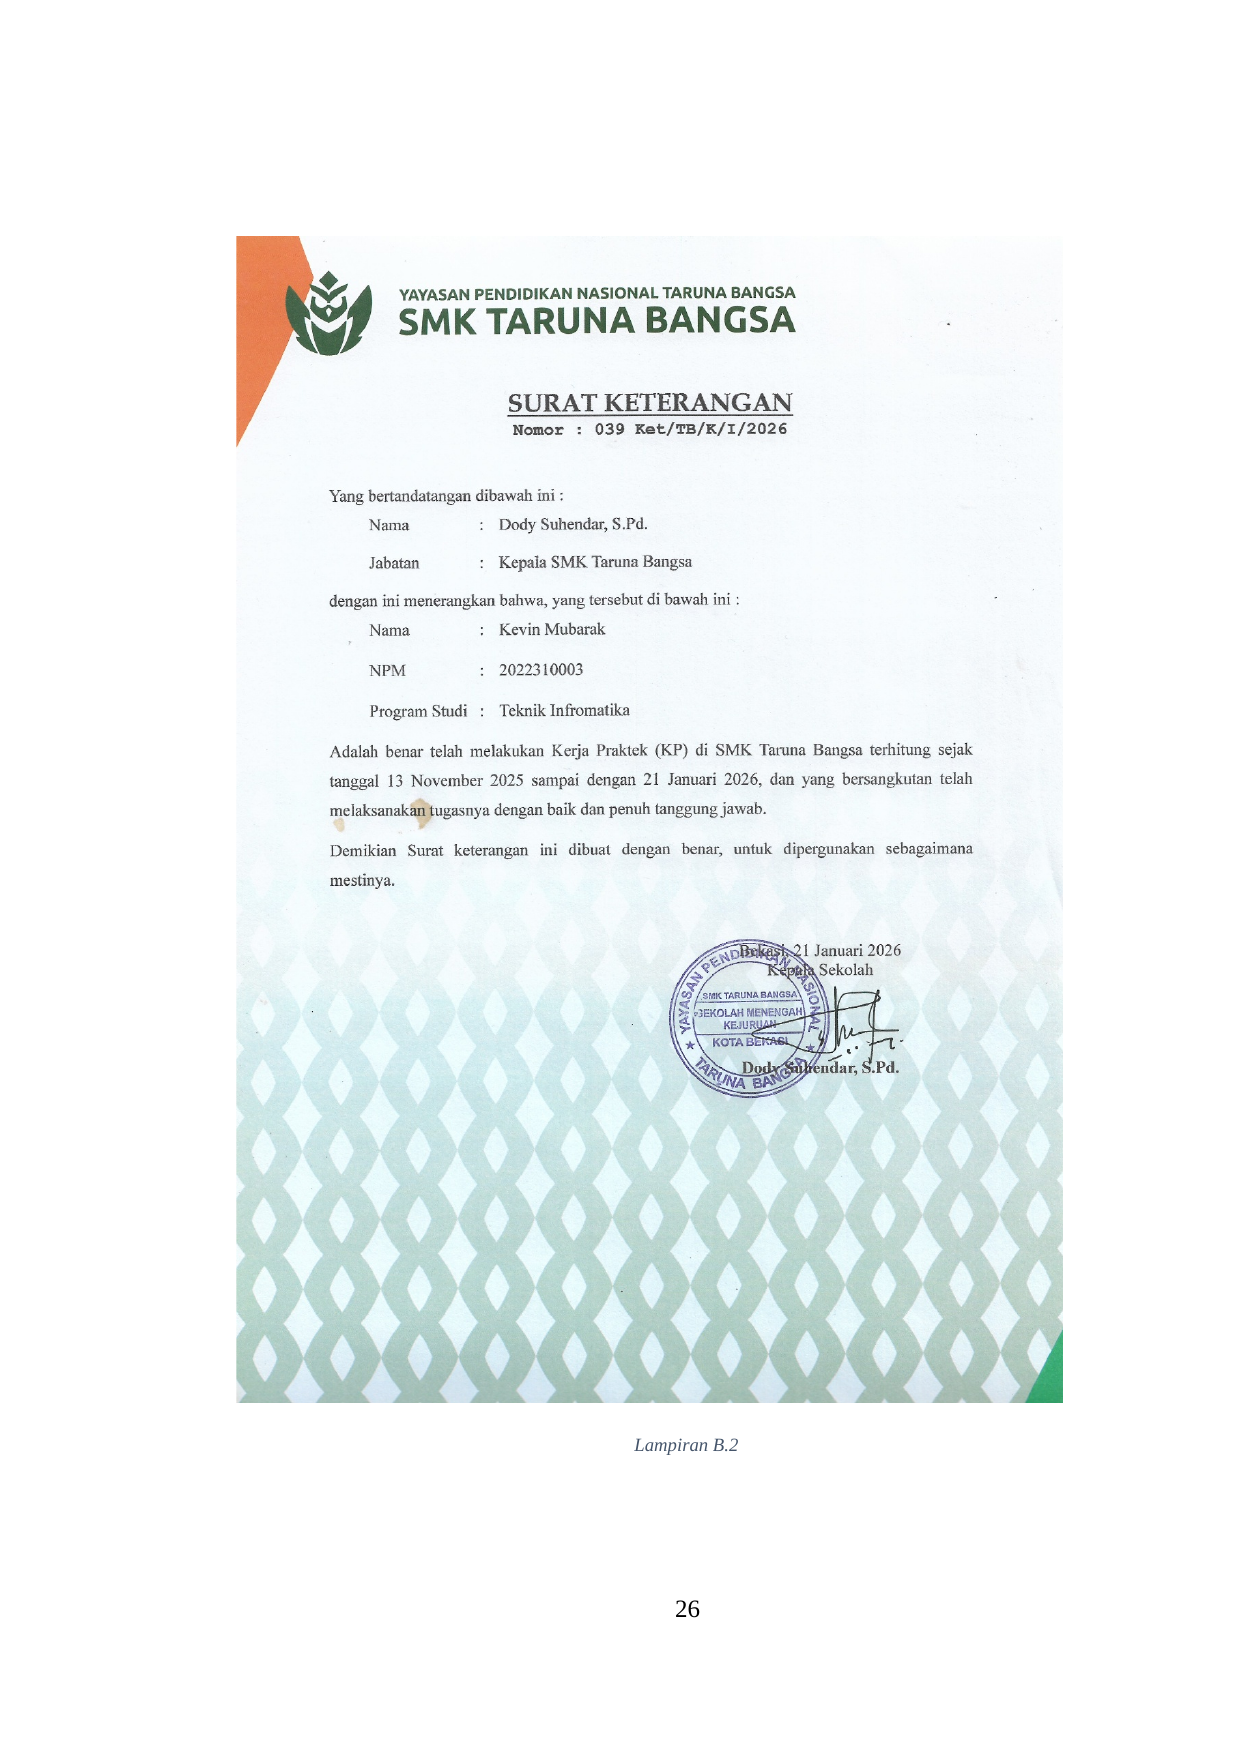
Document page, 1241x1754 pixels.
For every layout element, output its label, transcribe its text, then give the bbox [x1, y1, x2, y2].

text Lampiran B.2 [236, 1434, 1063, 1455]
picture [236, 236, 1063, 1403]
